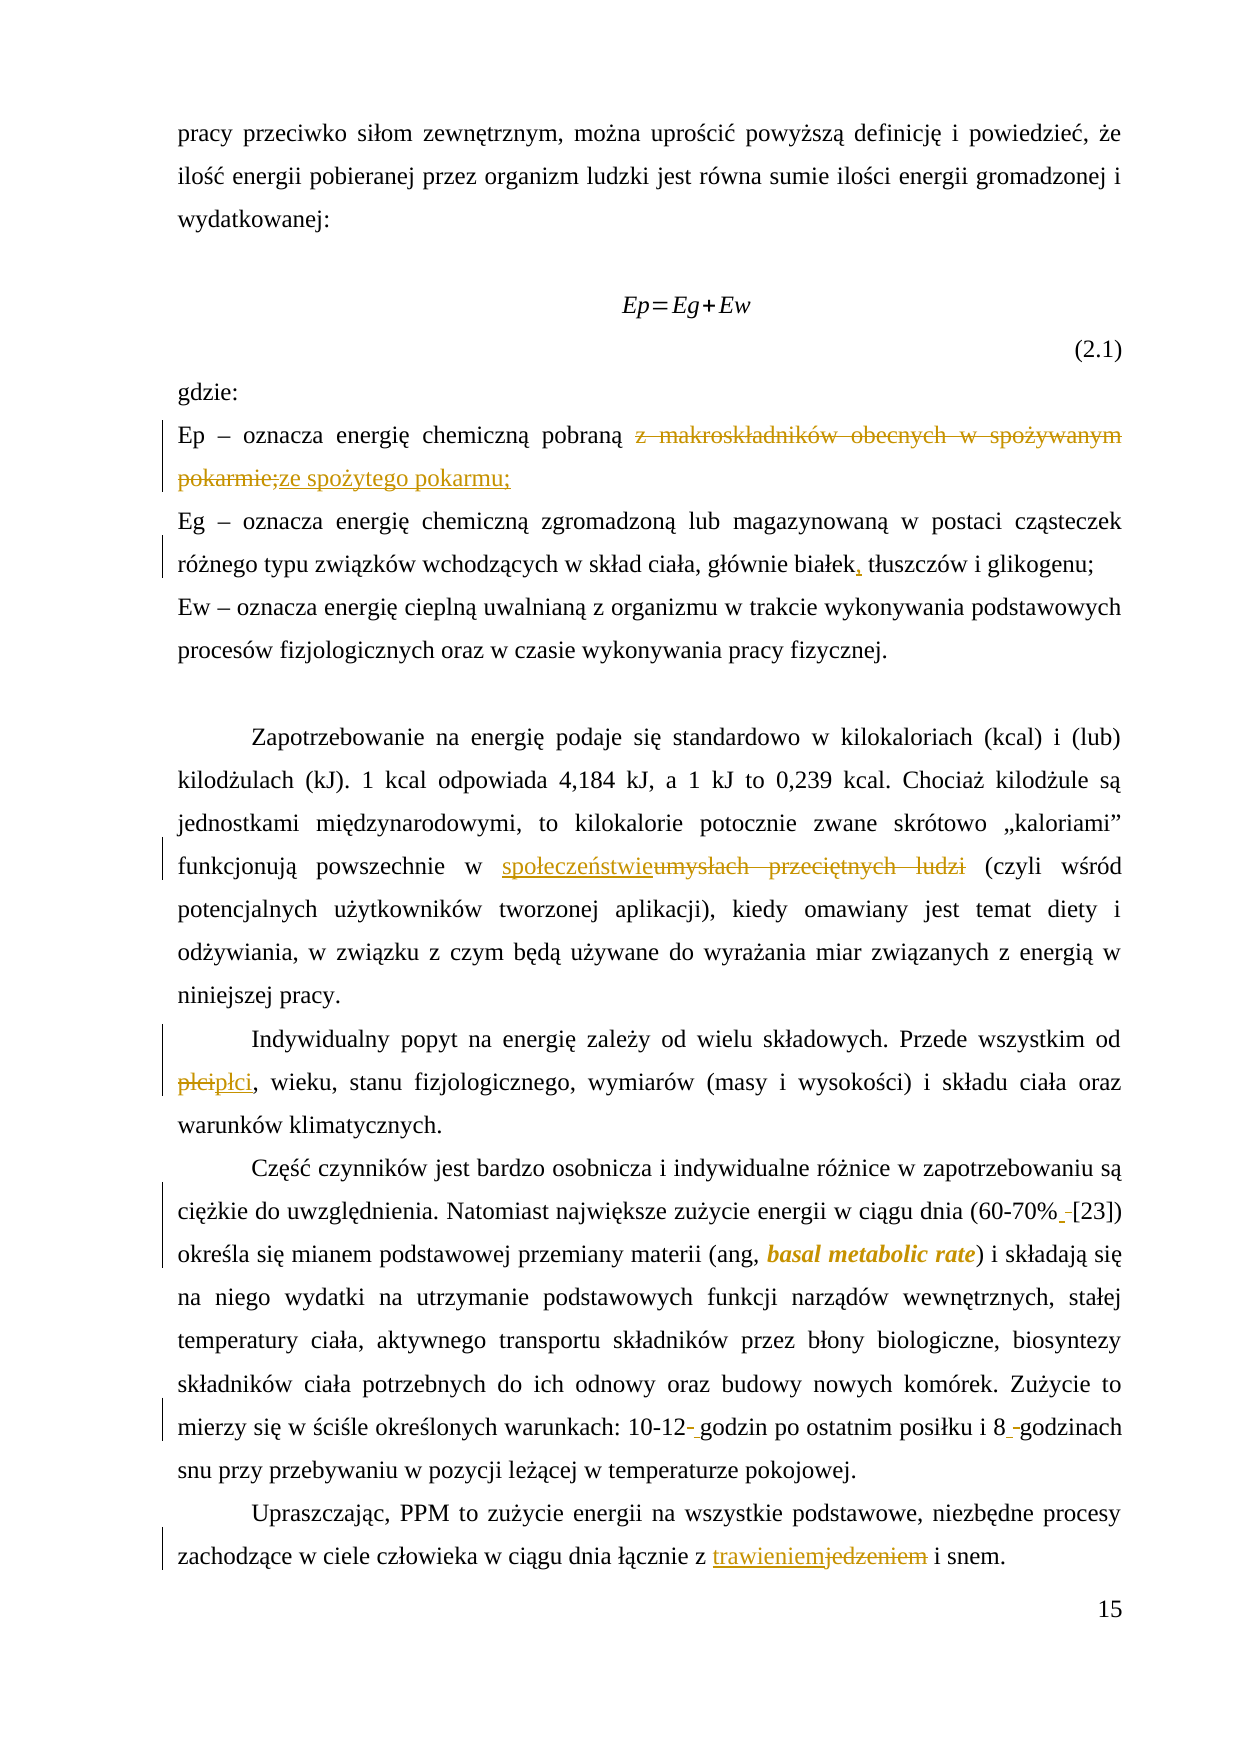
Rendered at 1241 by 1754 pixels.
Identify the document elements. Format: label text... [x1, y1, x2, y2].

text Zapotrzebowanie na energię podaje się standardowo w kilokaloriach (kcal) i (lub) kilodżulach (kJ). 1 kcal odpowiada 4,184 kJ, a 1 kJ to 0,239 kcal. Chociaż kilodżule są jednostkami międzynarodowymi, to kilokalorie potocznie zwane skrótowo „kaloriami” funkcjonują powszechnie w (czyli wśród potencjalnych użytkowników tworzonej aplikacji), kiedy omawiany jest temat diety i odżywiania, w związku z czym będą używane do wyrażania miar związanych z energią w niniejszej pracy. [177, 722, 1122, 1009]
text (2.1) [177, 334, 1122, 362]
text Ew – oznacza energię cieplną uwalnianą z organizmu w trakcie wykonywania podstawowych procesów fizjologicznych oraz w czasie wykonywania pracy fizycznej. [177, 592, 1122, 664]
text Indywidualny popyt na energię zależy od wielu składowych. Przede wszystkim od , wieku, stanu fizjologicznego, wymiarów (masy i wysokości) i składu ciała oraz warunków klimatycznych. [177, 1024, 1122, 1139]
text Ep – oznacza energię chemiczną pobraną [177, 420, 1122, 492]
text Eg – oznacza energię chemiczną zgromadzoną lub magazynowaną w postaci cząsteczek różnego typu związków wchodzących w skład ciała, głównie białek tłuszczów i glikogenu; [177, 506, 1122, 578]
text gdzie: [177, 377, 1122, 406]
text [177, 118, 1122, 233]
text Część czynników jest bardzo osobnicza i indywidualne różnice w zapotrzebowaniu są ciężkie do uwzględnienia. Natomiast największe zużycie energii w ciągu dnia (60-70%[23]) określa się mianem podstawowej przemiany materii (ang, basal metabolic rate) i składają się na niego wydatki na utrzymanie podstawowych funkcji narządów wewnętrznych, stałej temperatury ciała, aktywnego transportu składników przez błony biologiczne, biosyntezy składników ciała potrzebnych do ich odnowy oraz budowy nowych komórek. Zużycie to mierzy się w ściśle określonych warunkach: 10-12godzin po ostatnim posiłku i 8godzinach snu przy przebywaniu w pozycji leżącej w temperaturze pokojowej. [177, 1153, 1122, 1484]
text Upraszczając, PPM to zużycie energii na wszystkie podstawowe, niezbędne procesy zachodzące w ciele człowieka w ciągu dnia łącznie z i snem. [177, 1498, 1122, 1570]
